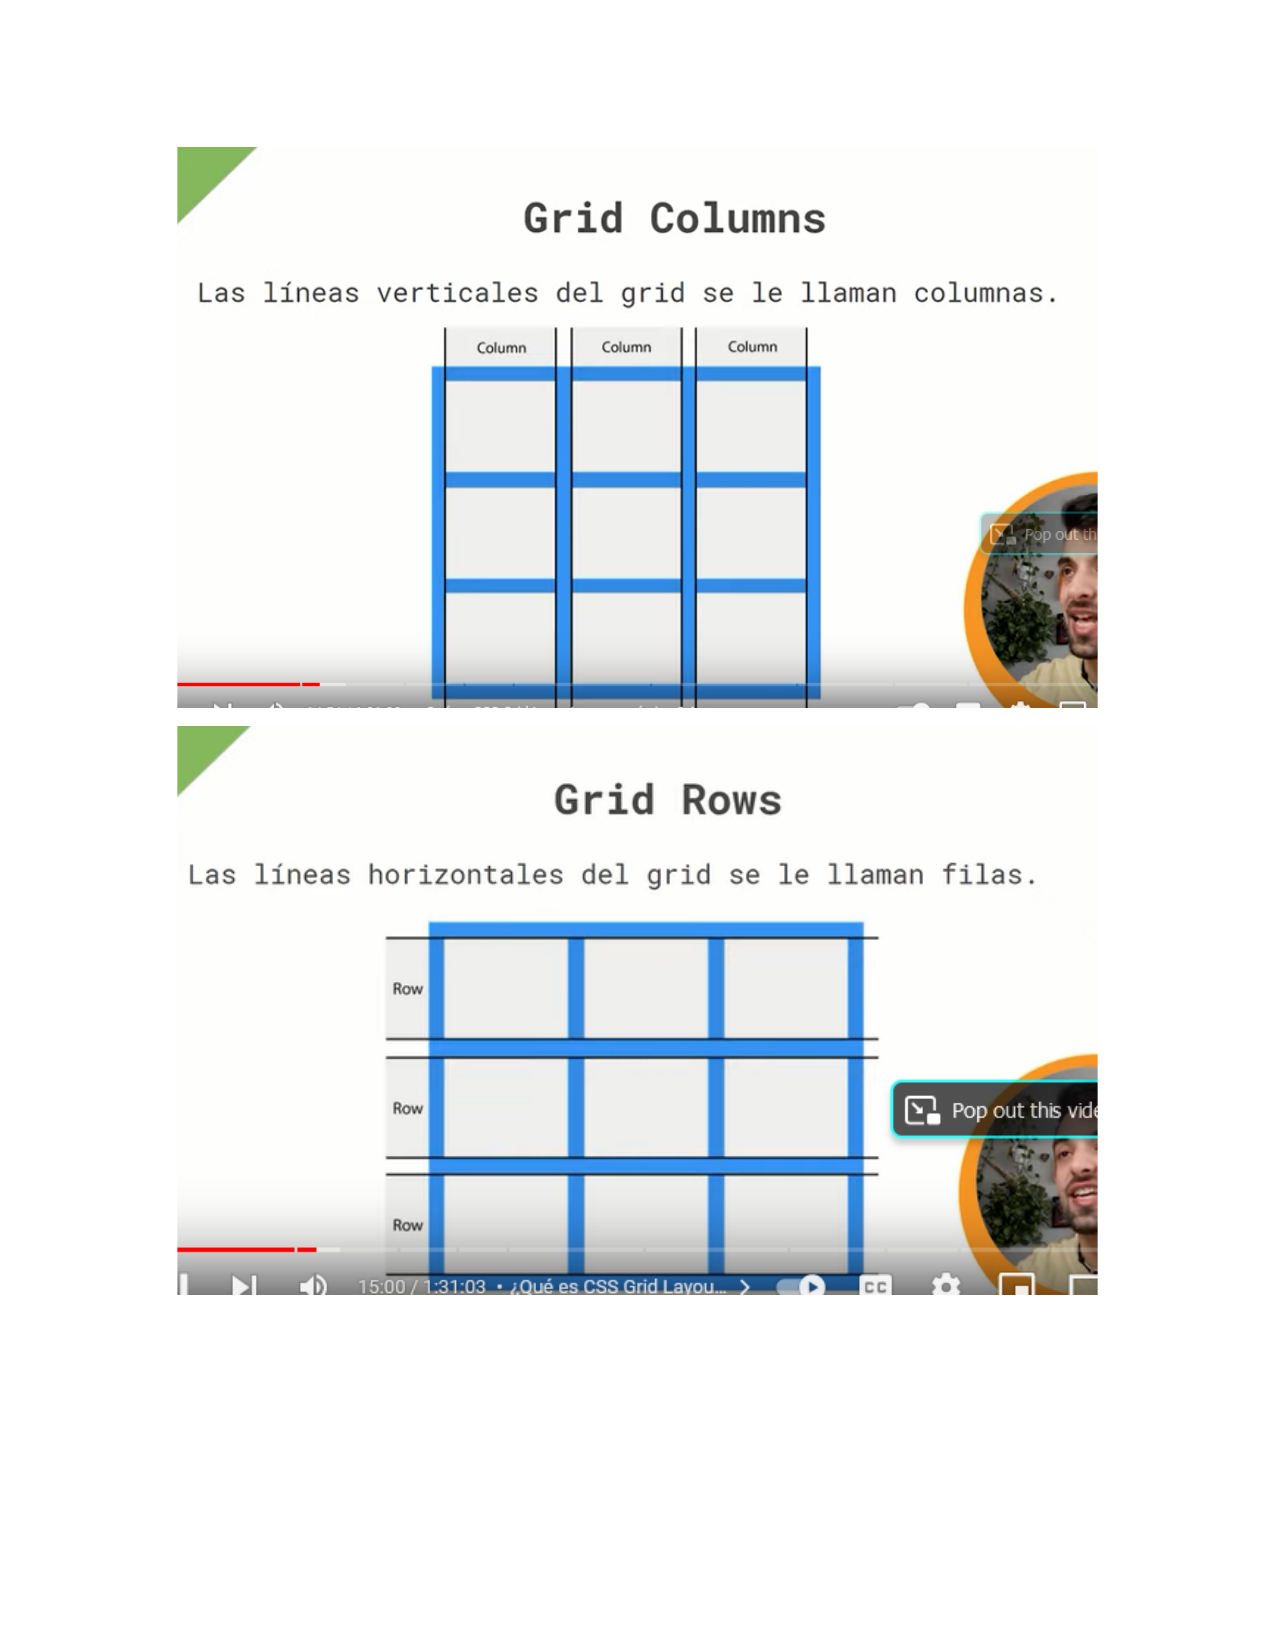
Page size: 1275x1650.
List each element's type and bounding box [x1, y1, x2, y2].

picture [177, 147, 1098, 708]
picture [177, 726, 1098, 1295]
